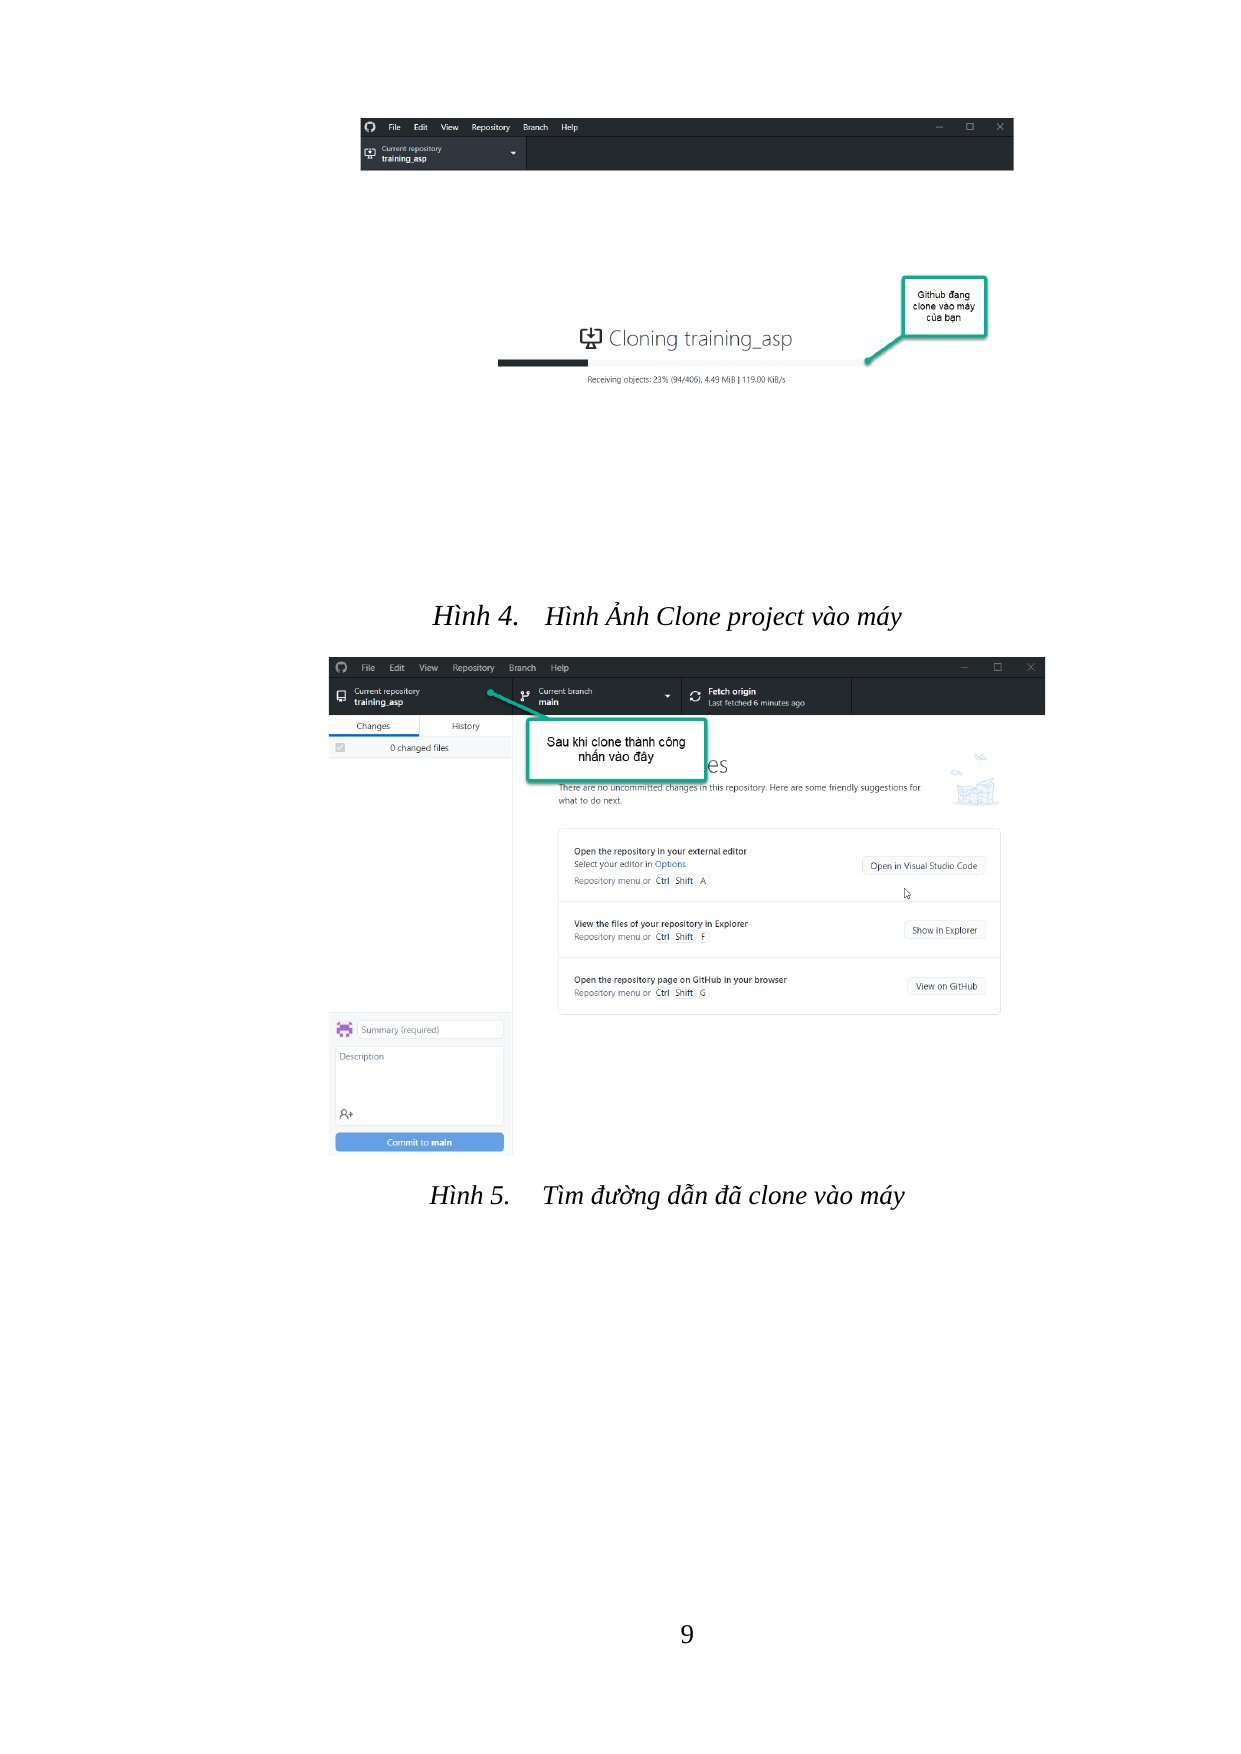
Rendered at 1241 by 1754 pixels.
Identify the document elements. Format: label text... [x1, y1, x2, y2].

text Hình Ảnh Clone project vào máy [215, 598, 1122, 632]
text Tìm đường dẫn đã clone vào máy [215, 1179, 1122, 1210]
picture [328, 657, 1046, 1156]
picture [360, 118, 1014, 575]
